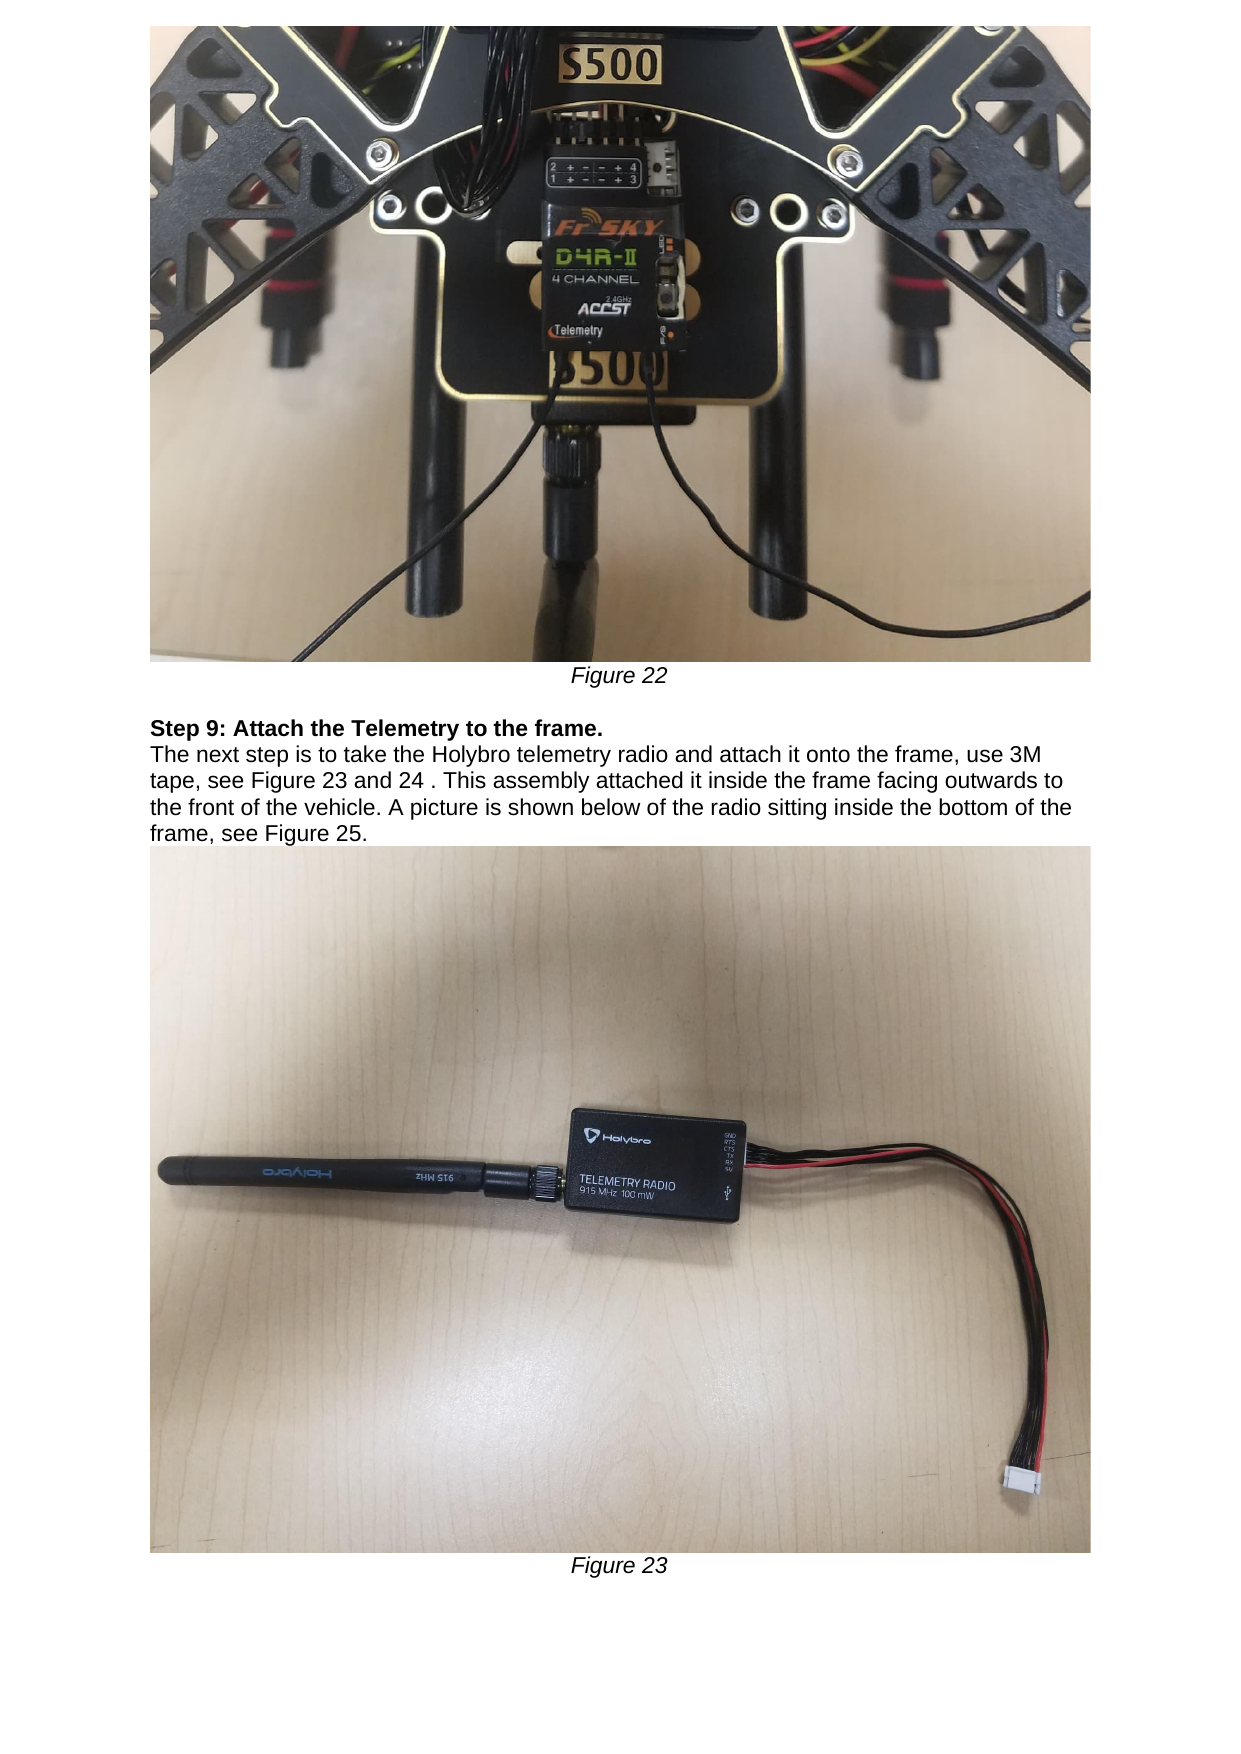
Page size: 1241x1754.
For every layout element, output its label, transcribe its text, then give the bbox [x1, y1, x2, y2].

picture [150, 26, 1091, 662]
text Figure 23 [150, 1553, 1090, 1579]
picture [150, 846, 1091, 1553]
text Figure 22 [150, 662, 1090, 688]
text The next step is to take the Holybro telemetry radio and attach it onto the frame, use 3M tape, see Figure 23 and 24 . This assembly attached it inside the frame facing outwards to the front of the vehicle. A picture is shown below of the radio sitting inside the bottom of the frame, see Figure 25. [150, 741, 1090, 846]
text Step 9: Attach the Telemetry to the frame. [150, 714, 1090, 741]
